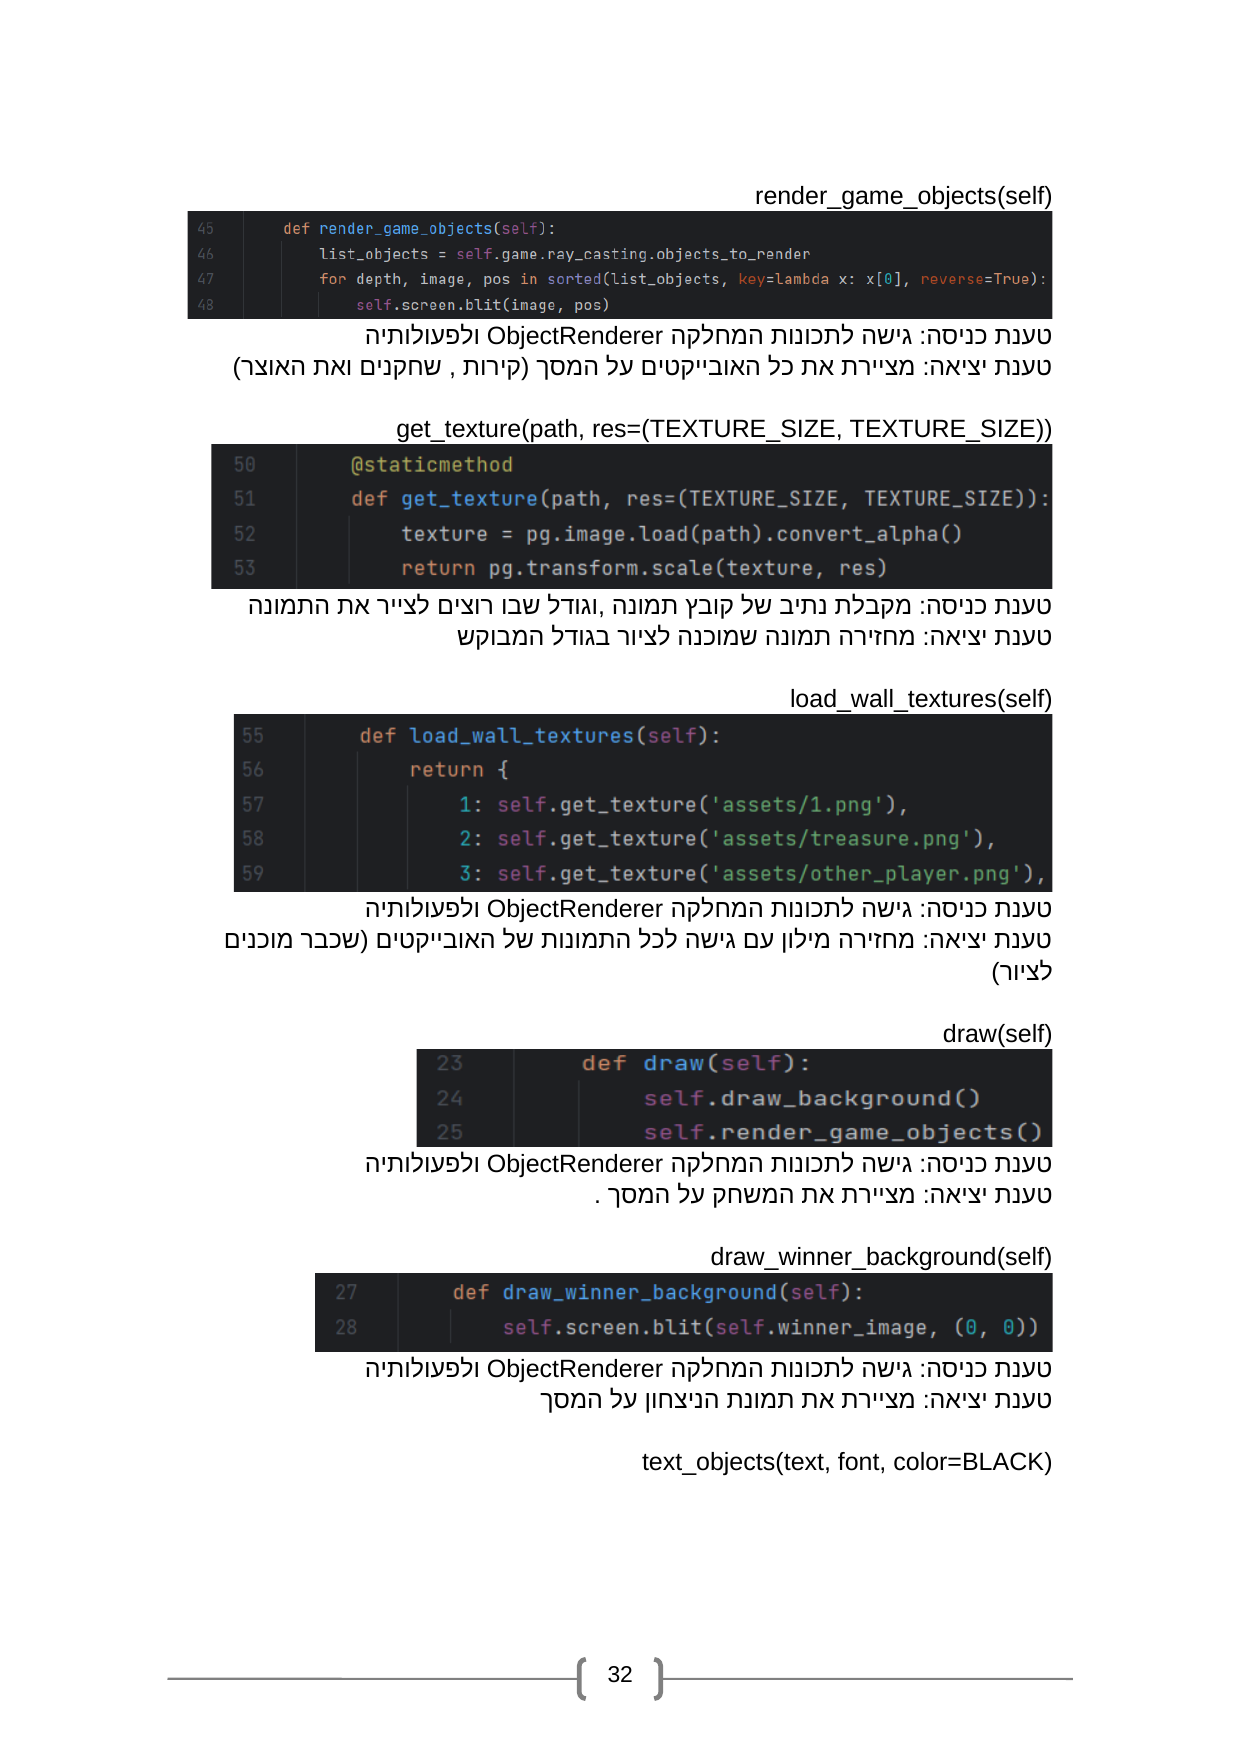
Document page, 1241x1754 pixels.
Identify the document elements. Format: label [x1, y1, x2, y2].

picture [187, 211, 1053, 319]
text [187, 319, 1053, 1476]
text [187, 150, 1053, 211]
picture [211, 444, 1053, 589]
picture [416, 1049, 1053, 1147]
picture [315, 1273, 1053, 1352]
picture [233, 714, 1053, 892]
